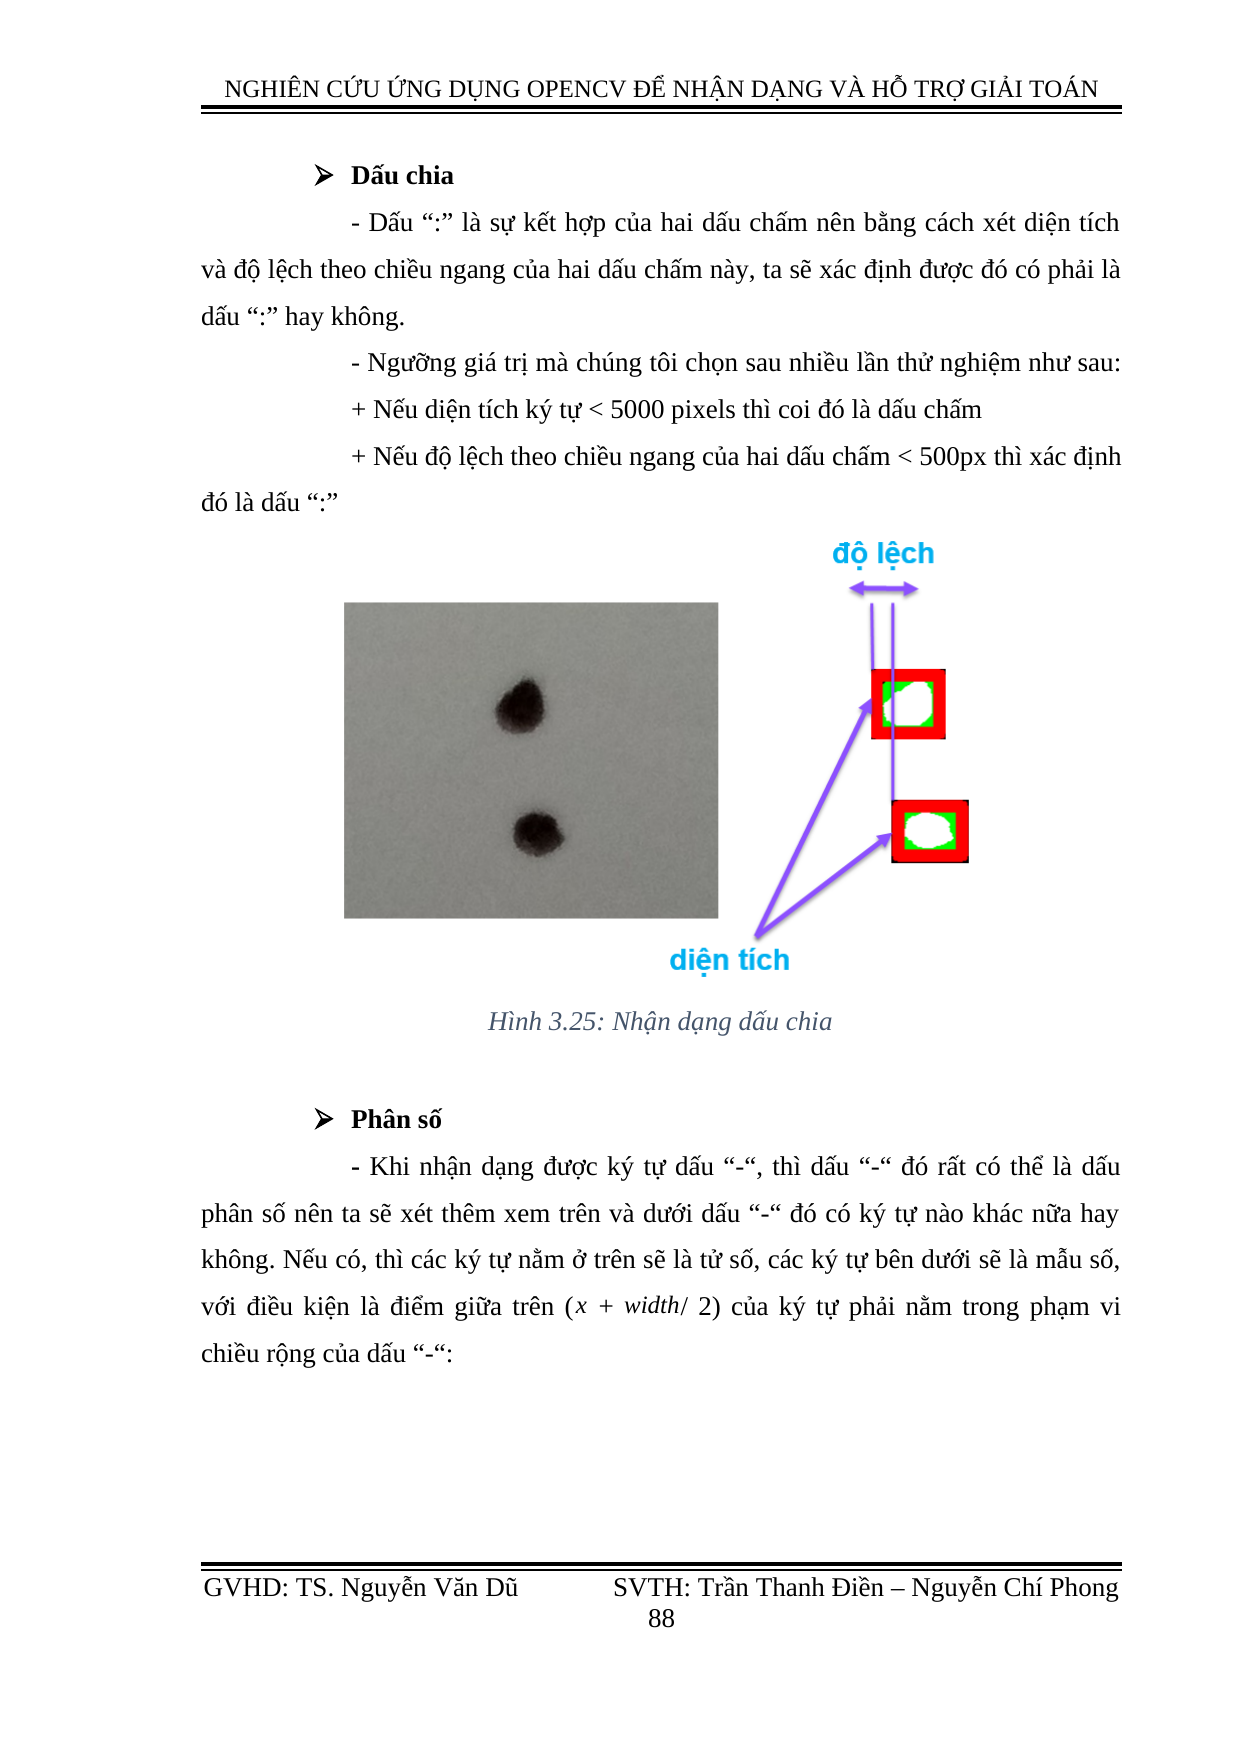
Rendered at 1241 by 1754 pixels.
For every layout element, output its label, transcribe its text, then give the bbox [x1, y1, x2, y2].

text - Dấu “:” là sự kết hợp của hai dấu chấm nên bằng cách xét diện tích và độ lệch theo chiều ngang của hai dấu chấm này, ta sẽ xác định được đó có phải là dấu “:” hay không. [201, 206, 1122, 331]
text Hình 3.25: Nhận dạng dấu chia [201, 1004, 1122, 1036]
list Phân số [313, 1103, 1122, 1134]
list Dấu chia [313, 159, 1122, 191]
text - Ngưỡng giá trị mà chúng tôi chọn sau nhiều lần thử nghiệm như sau: + Nếu diện tích ký tự < 5000 pixels thì coi đó là dấu chấm [201, 346, 1122, 424]
text - Khi nhận dạng được ký tự dấu “-“, thì dấu “-“ đó rất có thể là dấu phân số nên ta sẽ xét thêm xem trên và dưới dấu “-“ đó có ký tự nào khác nữa hay không. Nếu có, thì các ký tự nằm ở trên sẽ là tử số, các ký tự bên dưới sẽ là mẫu số, với điều kiện là điểm giữa trên ( + / 2) của ký tự phải nằm trong phạm vi chiều rộng của dấu “-“: [201, 1150, 1122, 1368]
text + Nếu độ lệch theo chiều ngang của hai dấu chấm < 500px thì xác định đó là dấu “:” [201, 440, 1122, 517]
picture [323, 533, 1000, 989]
